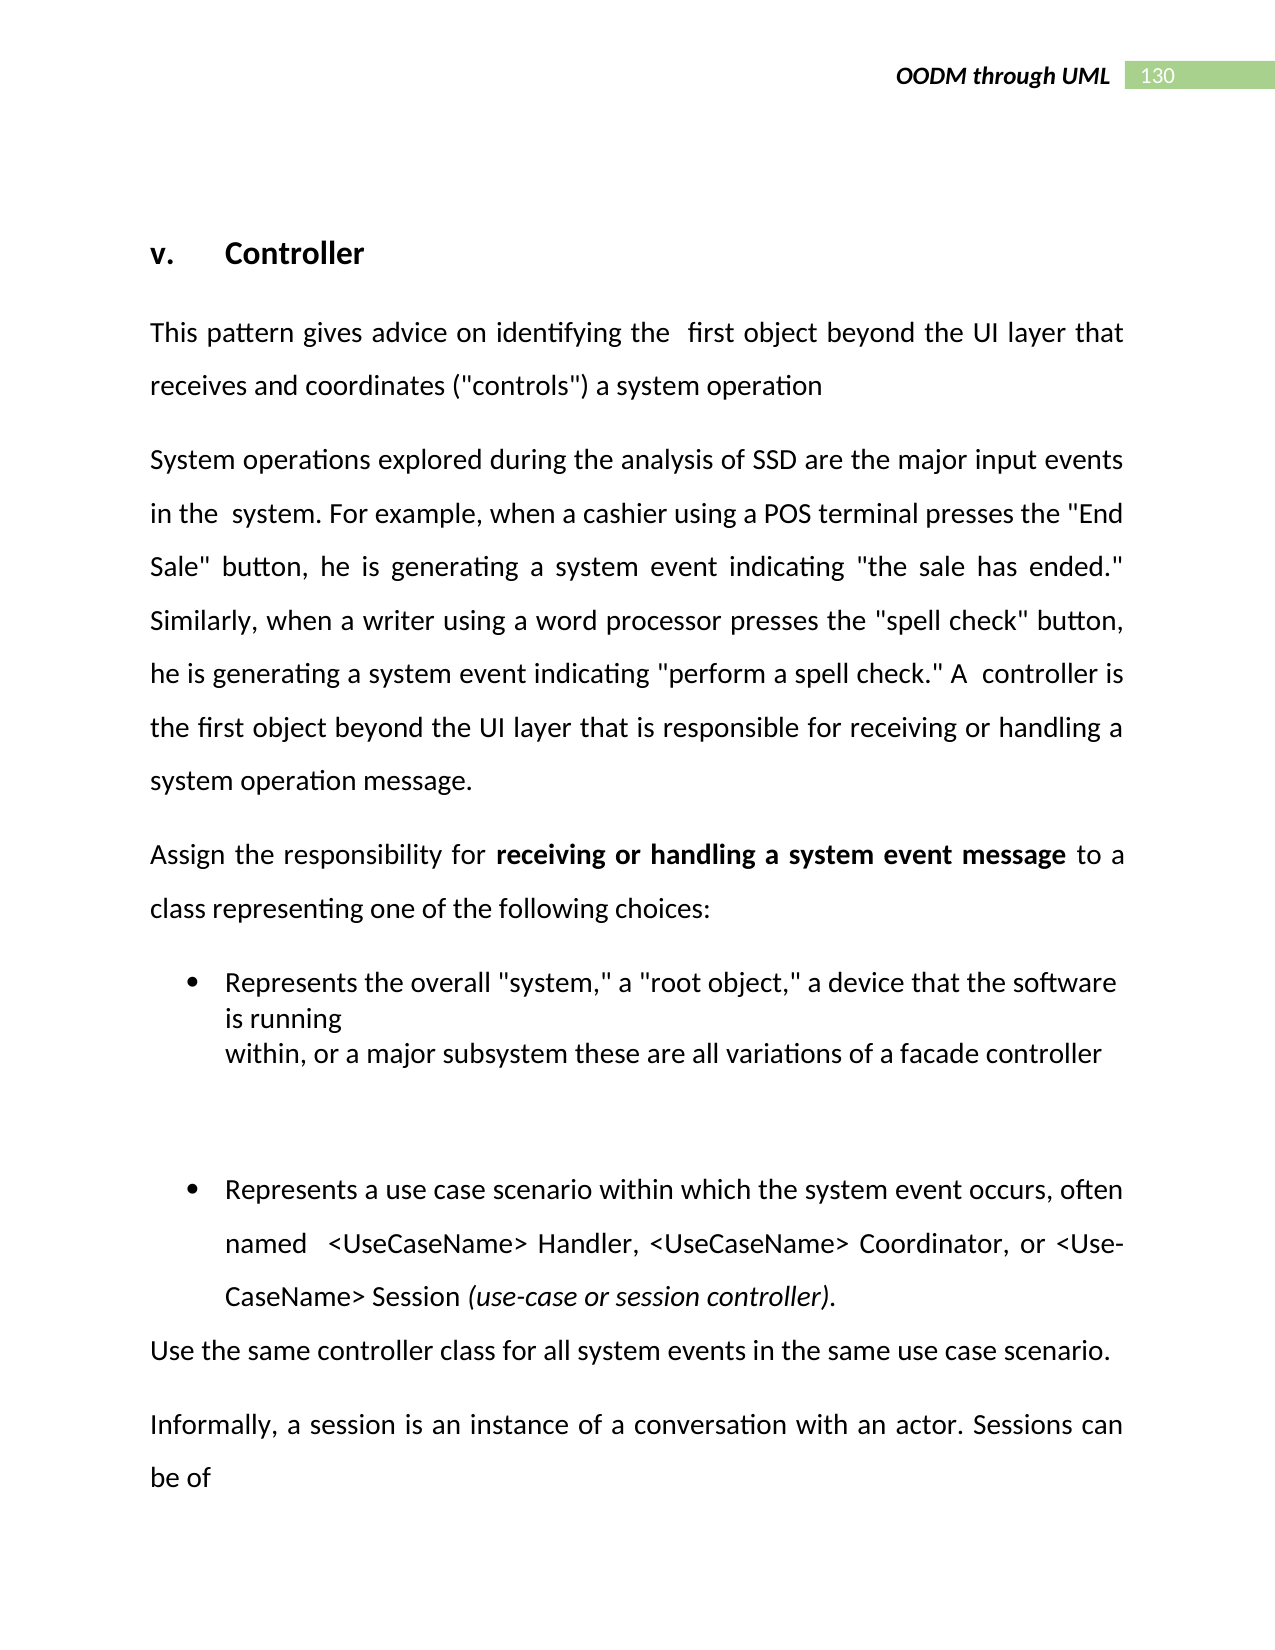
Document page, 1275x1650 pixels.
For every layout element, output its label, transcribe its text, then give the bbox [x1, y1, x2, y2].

text Assign the responsibility for receiving or handling a system event message to a class representing one of the following choices: [150, 836, 1125, 925]
text v. Controller [150, 232, 1125, 273]
text Informally, a session is an instance of a conversation with an actor. Sessions can be of [150, 1406, 1125, 1495]
text within, or a major subsystem these are all variations of a facade controller [150, 1035, 1125, 1071]
text Use the same controller class for all system events in the same use case scenario. [150, 1332, 1125, 1367]
list Represents a use case scenario within which the system event occurs, often named <UseCaseName> Handler, <UseCaseName> Coordinator, or <Use-CaseName> Session (use-case or session controller). [187, 1171, 1125, 1314]
list Represents the overall "system," a "root object," a device that the software is running [187, 964, 1125, 1035]
text System operations explored during the analysis of SSD are the major input events in the system. For example, when a cashier using a POS terminal presses the "End Sale" button, he is generating a system event indicating "the sale has ended." Similarly, when a writer using a word processor presses the "spell check" button, he is generating a system event indicating "perform a spell check." A controller is the first object beyond the UI layer that is responsible for receiving or handling a system operation message. [150, 441, 1125, 798]
text This pattern gives advice on identifying the first object beyond the UI layer that receives and coordinates ("controls") a system operation [150, 314, 1125, 403]
